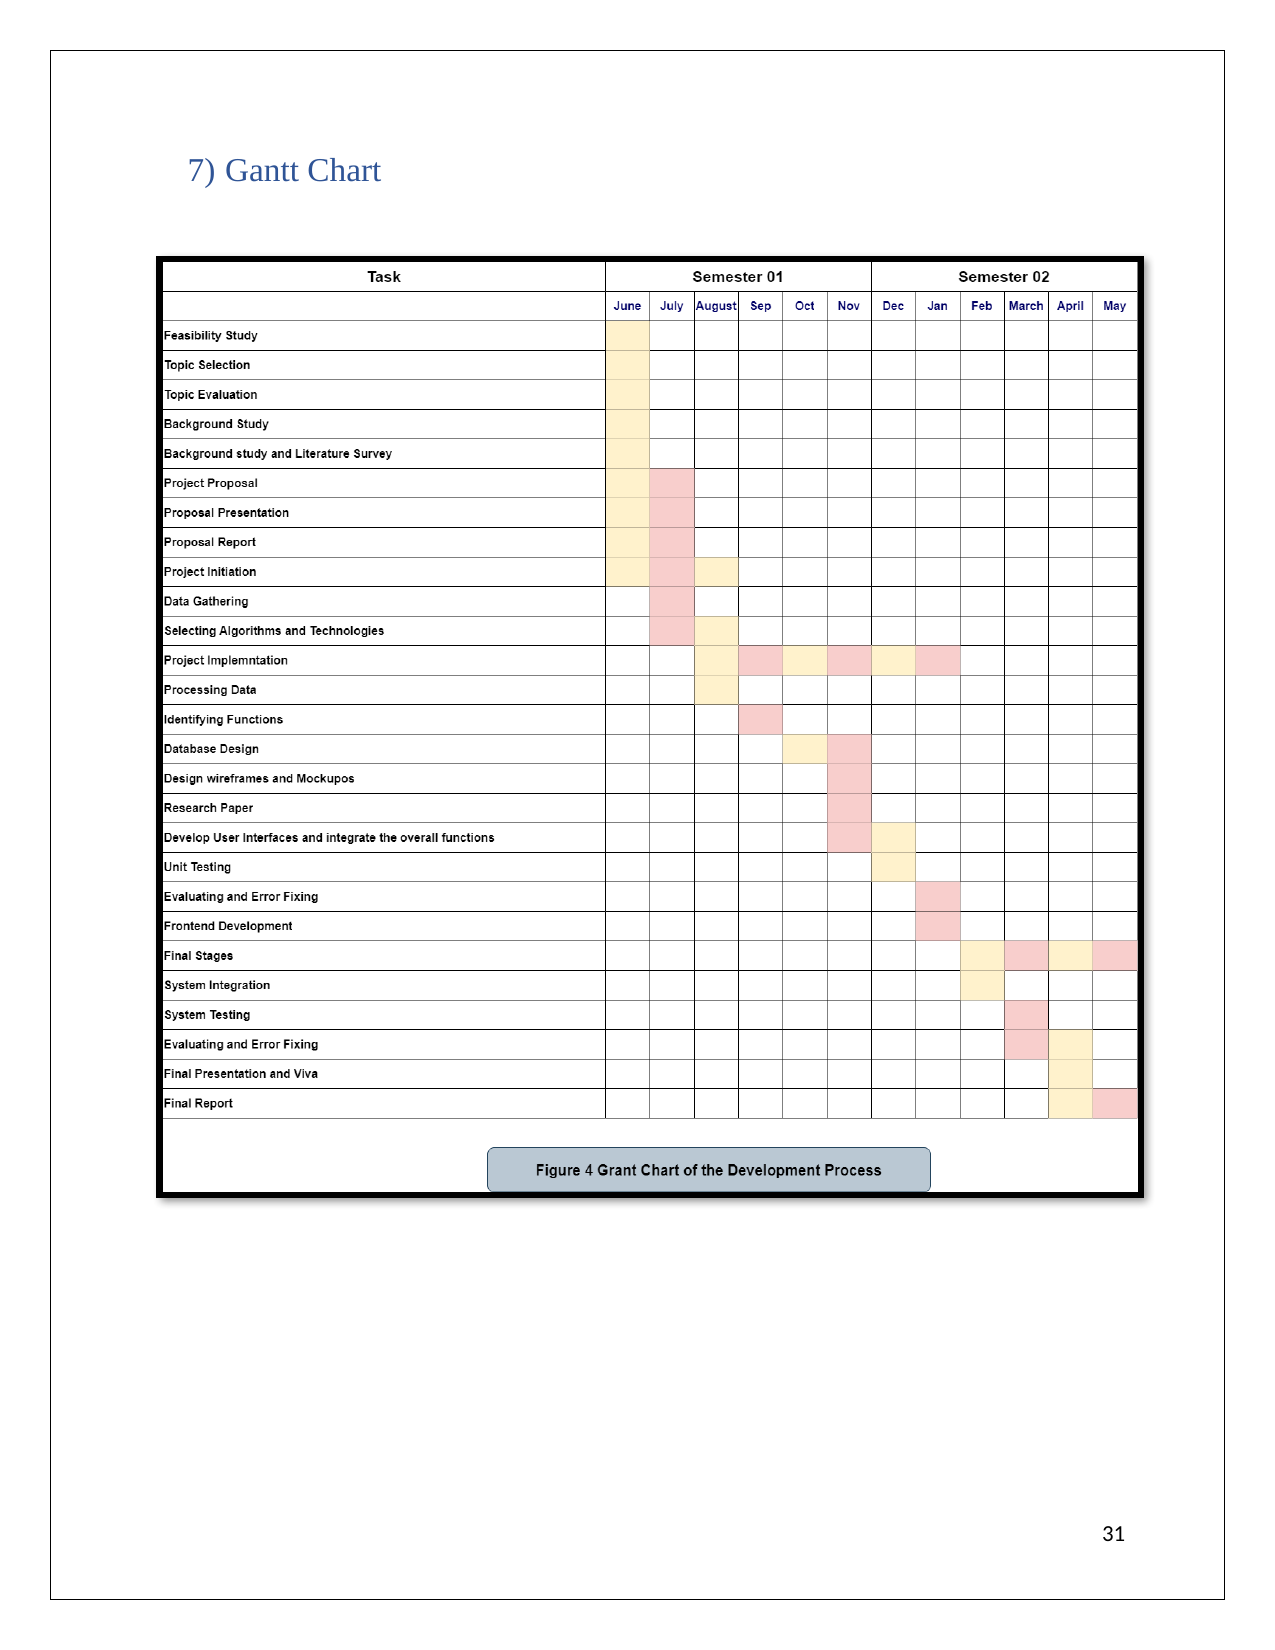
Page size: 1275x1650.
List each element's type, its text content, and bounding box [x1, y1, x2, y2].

picture [163, 262, 1138, 1192]
subtitle Gantt Chart [187, 150, 1125, 188]
